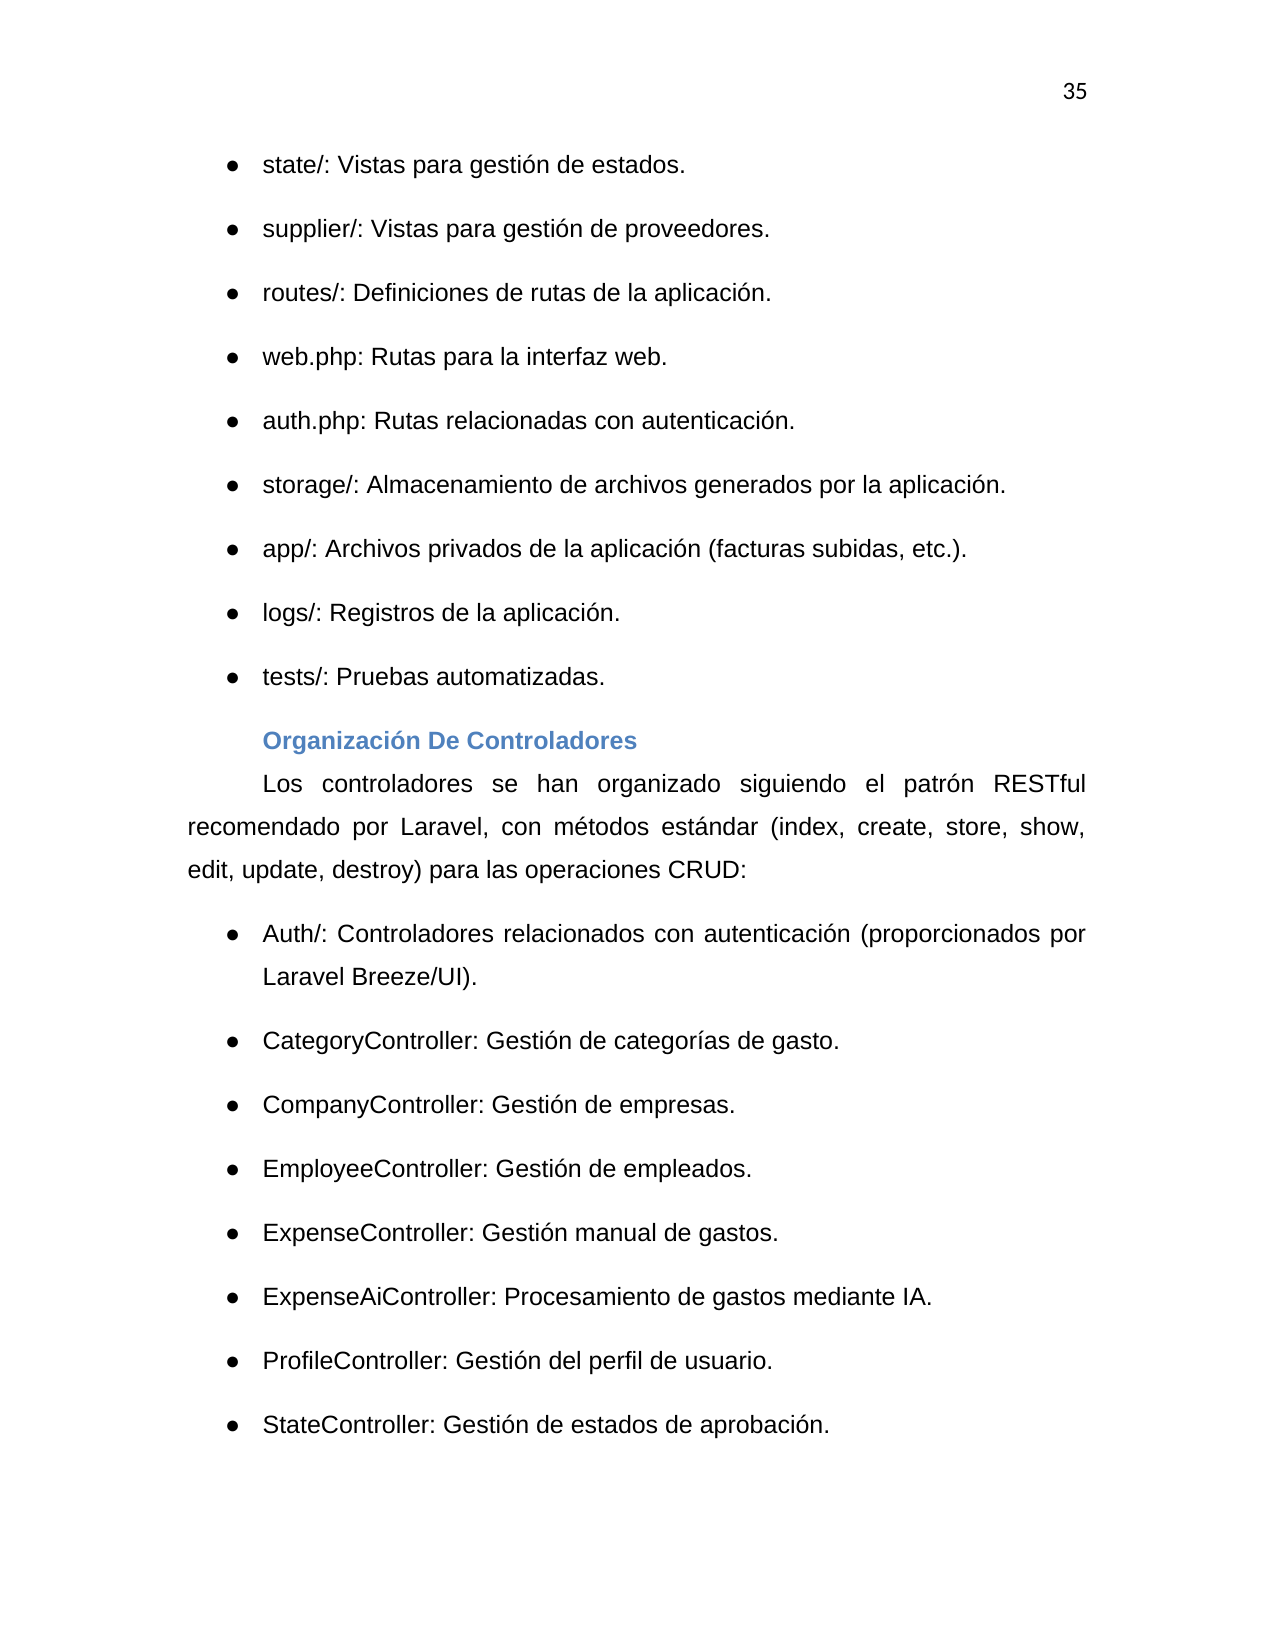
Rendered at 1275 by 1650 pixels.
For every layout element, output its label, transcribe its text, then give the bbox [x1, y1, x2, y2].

list storage/: Almacenamiento de archivos generados por la aplicación. [225, 470, 1087, 498]
list supplier/: Vistas para gestión de proveedores. [225, 214, 1087, 243]
list logs/: Registros de la aplicación. [225, 598, 1087, 626]
list state/: Vistas para gestión de estados. [225, 150, 1087, 179]
list CompanyController: Gestión de empresas. [225, 1090, 1087, 1119]
list app/: Archivos privados de la aplicación (facturas subidas, etc.). [225, 534, 1087, 562]
list auth.php: Rutas relacionadas con autenticación. [225, 406, 1087, 434]
list ExpenseAiController: Procesamiento de gastos mediante IA. [225, 1282, 1087, 1311]
list ProfileController: Gestión del perfil de usuario. [225, 1346, 1087, 1374]
text Los controladores se han organizado siguiendo el patrón RESTful recomendado por Laravel, con métodos estándar (index, create, store, show, edit, update, destroy) para las operaciones CRUD: [187, 769, 1087, 884]
list Auth/: Controladores relacionados con autenticación (proporcionados por Laravel Breeze/UI). [225, 919, 1087, 991]
list ExpenseController: Gestión manual de gastos. [225, 1218, 1087, 1247]
list StateController: Gestión de estados de aprobación. [225, 1410, 1087, 1438]
list web.php: Rutas para la interfaz web. [225, 342, 1087, 371]
list CategoryController: Gestión de categorías de gasto. [225, 1026, 1087, 1055]
list tests/: Pruebas automatizadas. [225, 662, 1087, 690]
list routes/: Definiciones de rutas de la aplicación. [225, 278, 1087, 307]
list EmployeeController: Gestión de empleados. [225, 1154, 1087, 1183]
subtitle Organización De Controladores [187, 726, 1087, 754]
